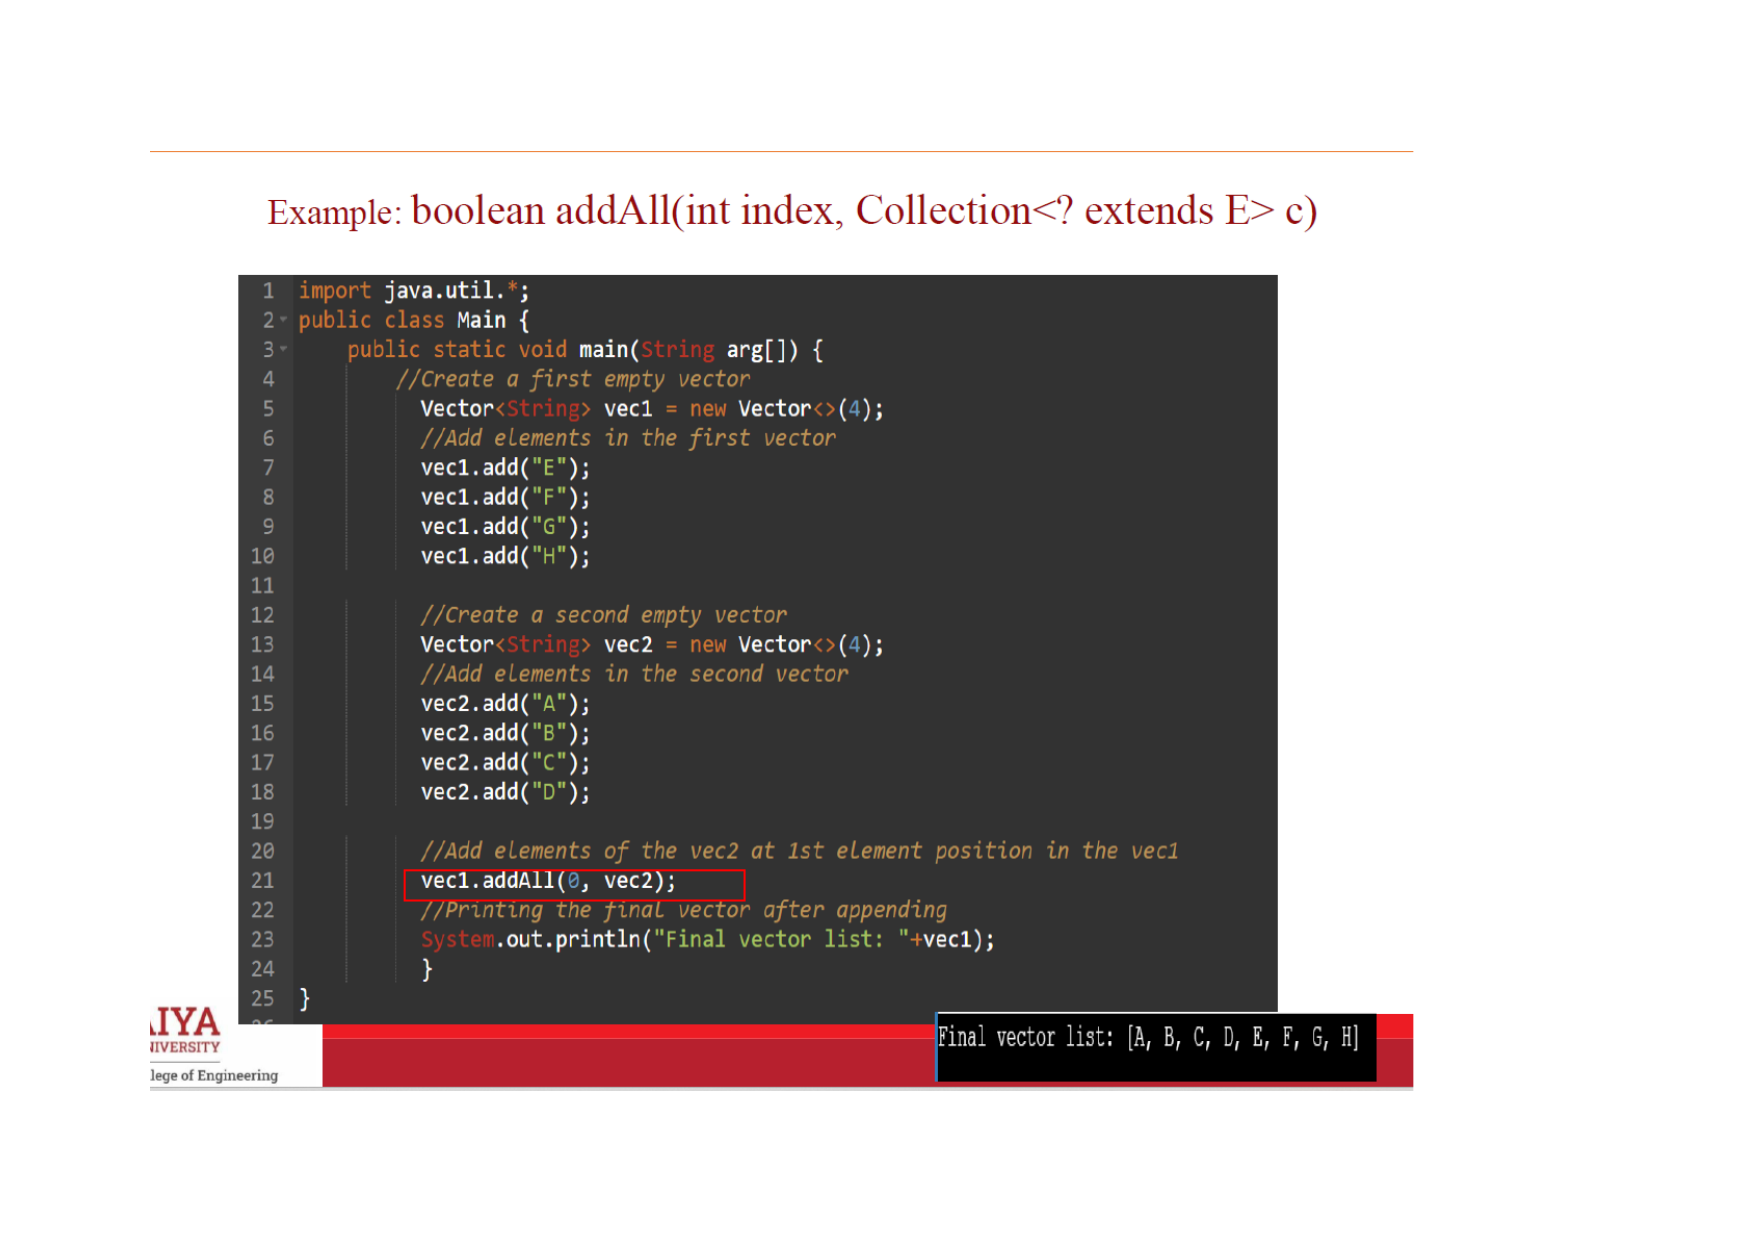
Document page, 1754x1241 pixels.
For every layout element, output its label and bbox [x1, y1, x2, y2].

picture [150, 150, 1414, 1091]
